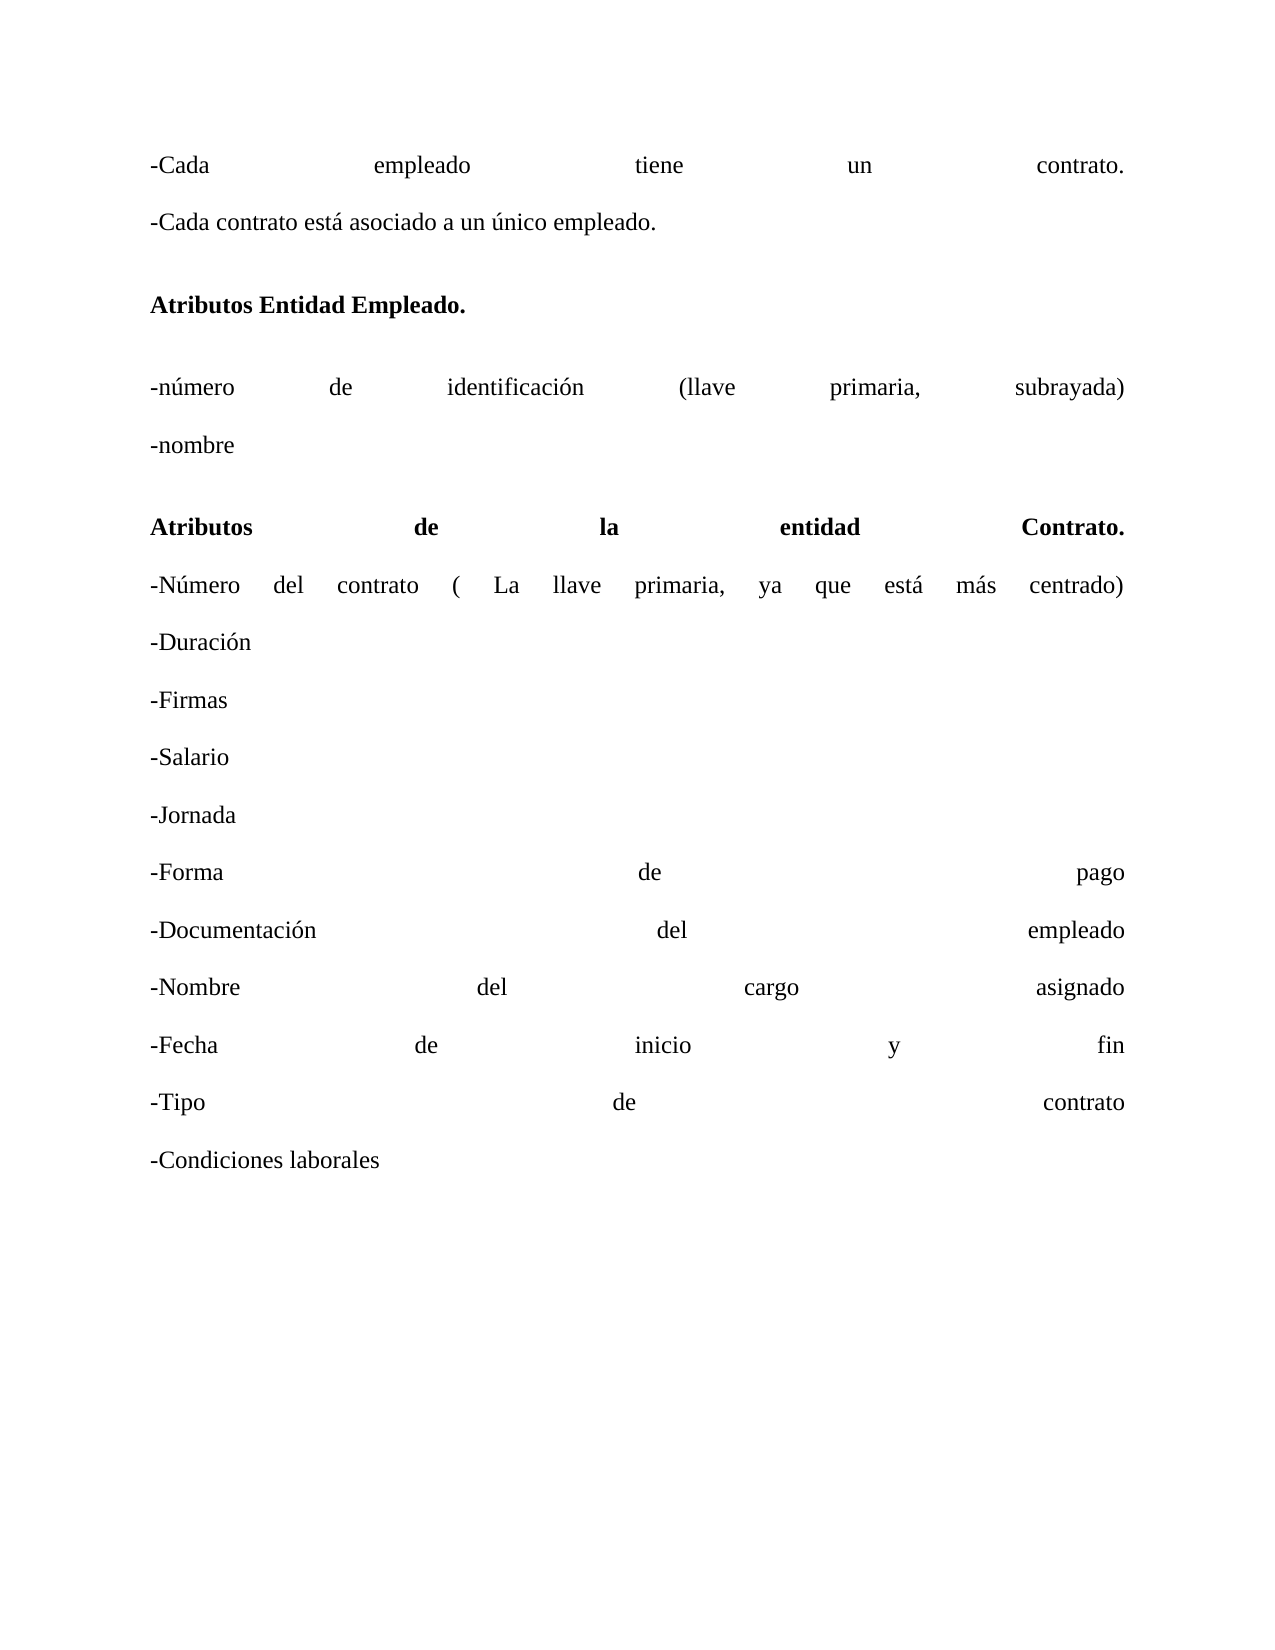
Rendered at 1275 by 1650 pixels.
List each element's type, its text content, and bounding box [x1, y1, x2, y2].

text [150, 150, 1125, 236]
text Atributos de la entidad Contrato. -Número del contrato ( La llave primaria, ya que está más centrado) -Duración -Firmas -Salario -Jornada -Forma de pago -Documentación del empleado -Nombre del cargo asignado -Fecha de inicio y fin -Tipo de contrato -Condiciones laborales [150, 512, 1125, 1174]
text Atributos Entidad Empleado. [150, 290, 1125, 319]
text -número de identificación (llave primaria, subrayada) -nombre [150, 372, 1125, 459]
